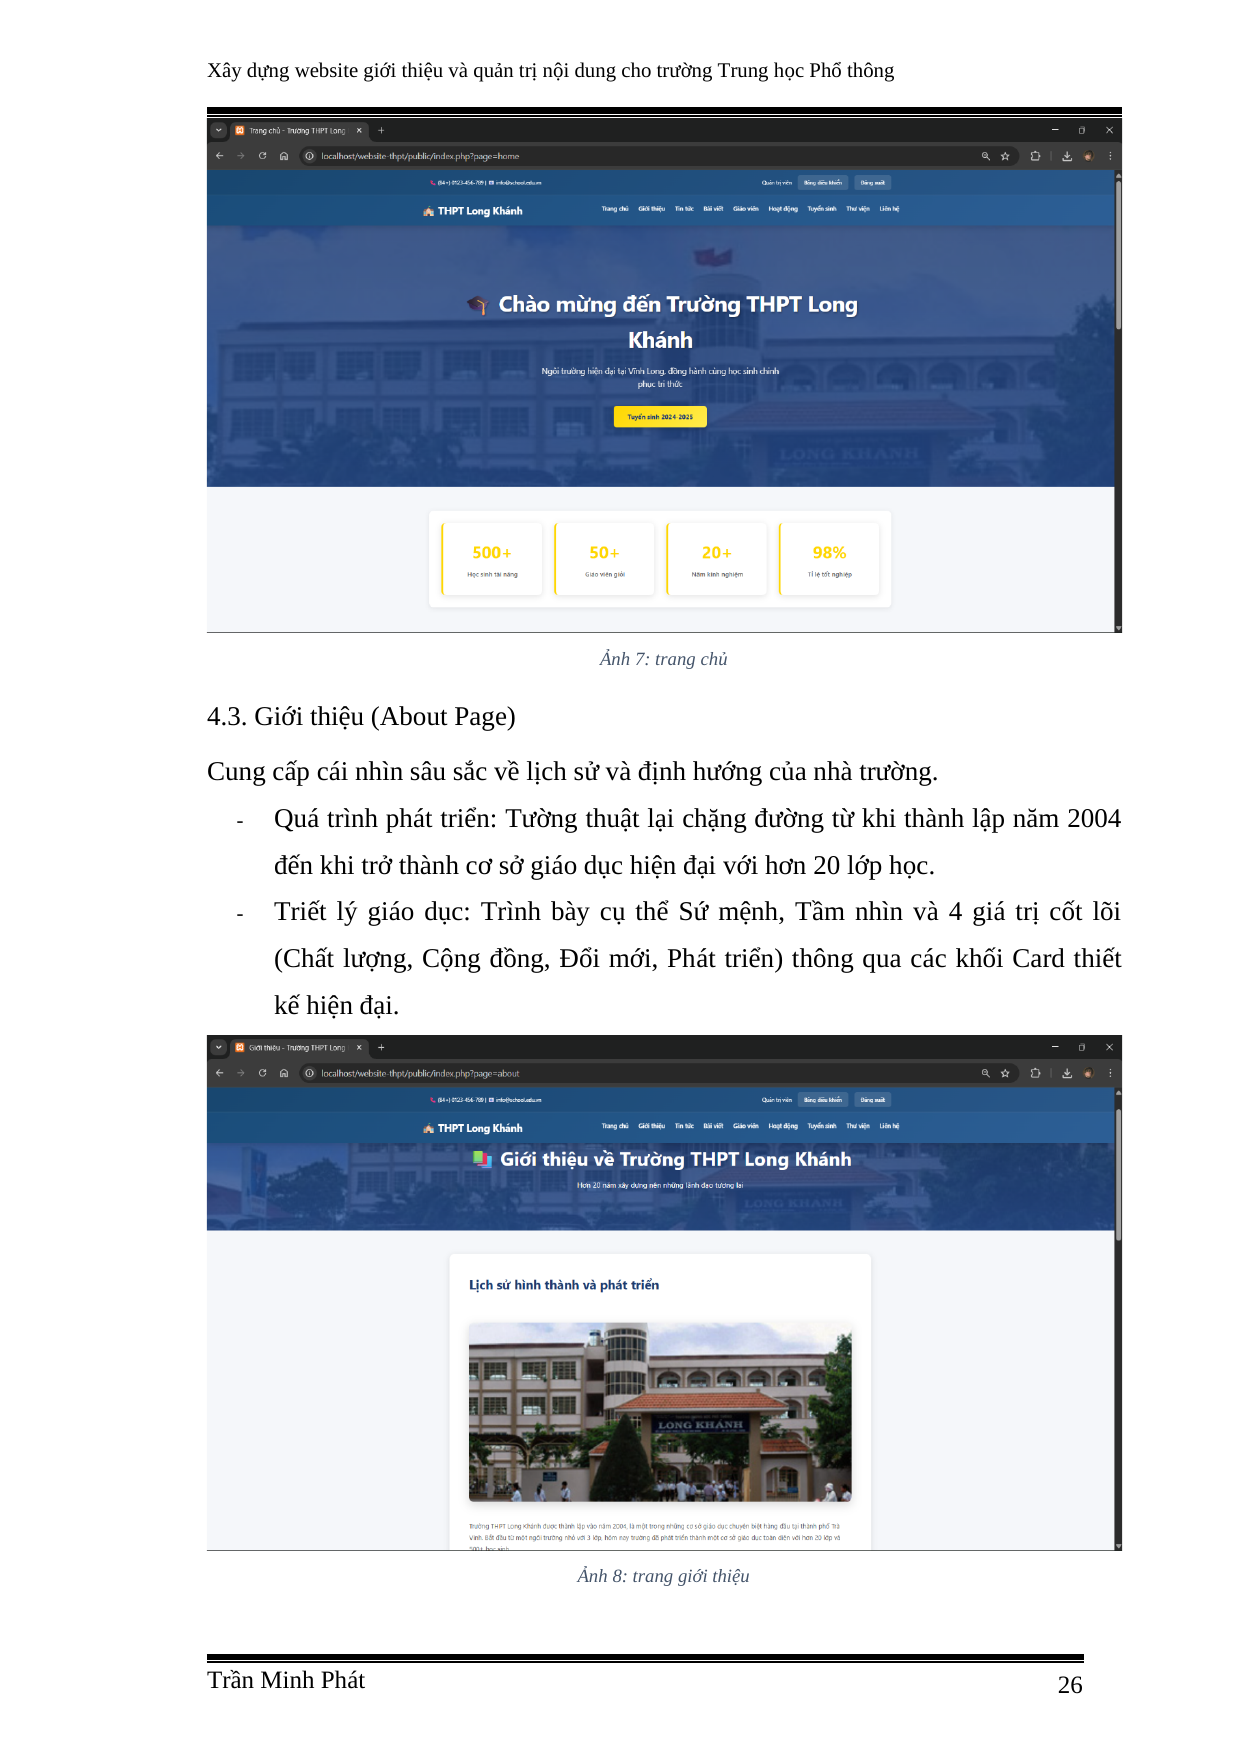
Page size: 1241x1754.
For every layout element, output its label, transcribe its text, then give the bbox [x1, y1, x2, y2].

list Triết lý giáo dục: Trình bày cụ thể Sứ mệnh, Tầm nhìn và 4 giá trị cốt lõi (Chất lượng, Cộng đồng, Đổi mới, Phát triển) thông qua các khối Card thiết kế hiện đại. [236, 896, 1122, 1020]
picture [206, 118, 1123, 633]
list Quá trình phát triển: Tường thuật lại chặng đường từ khi thành lập năm 2004 đến khi trở thành cơ sở giáo dục hiện đại với hơn 20 lớp học. [236, 802, 1122, 880]
text Cung cấp cái nhìn sâu sắc về lịch sử và định hướng của nhà trường. [207, 756, 1122, 787]
picture [206, 1035, 1123, 1551]
subtitle 4.3. Giới thiệu (About Page) [207, 701, 1122, 732]
